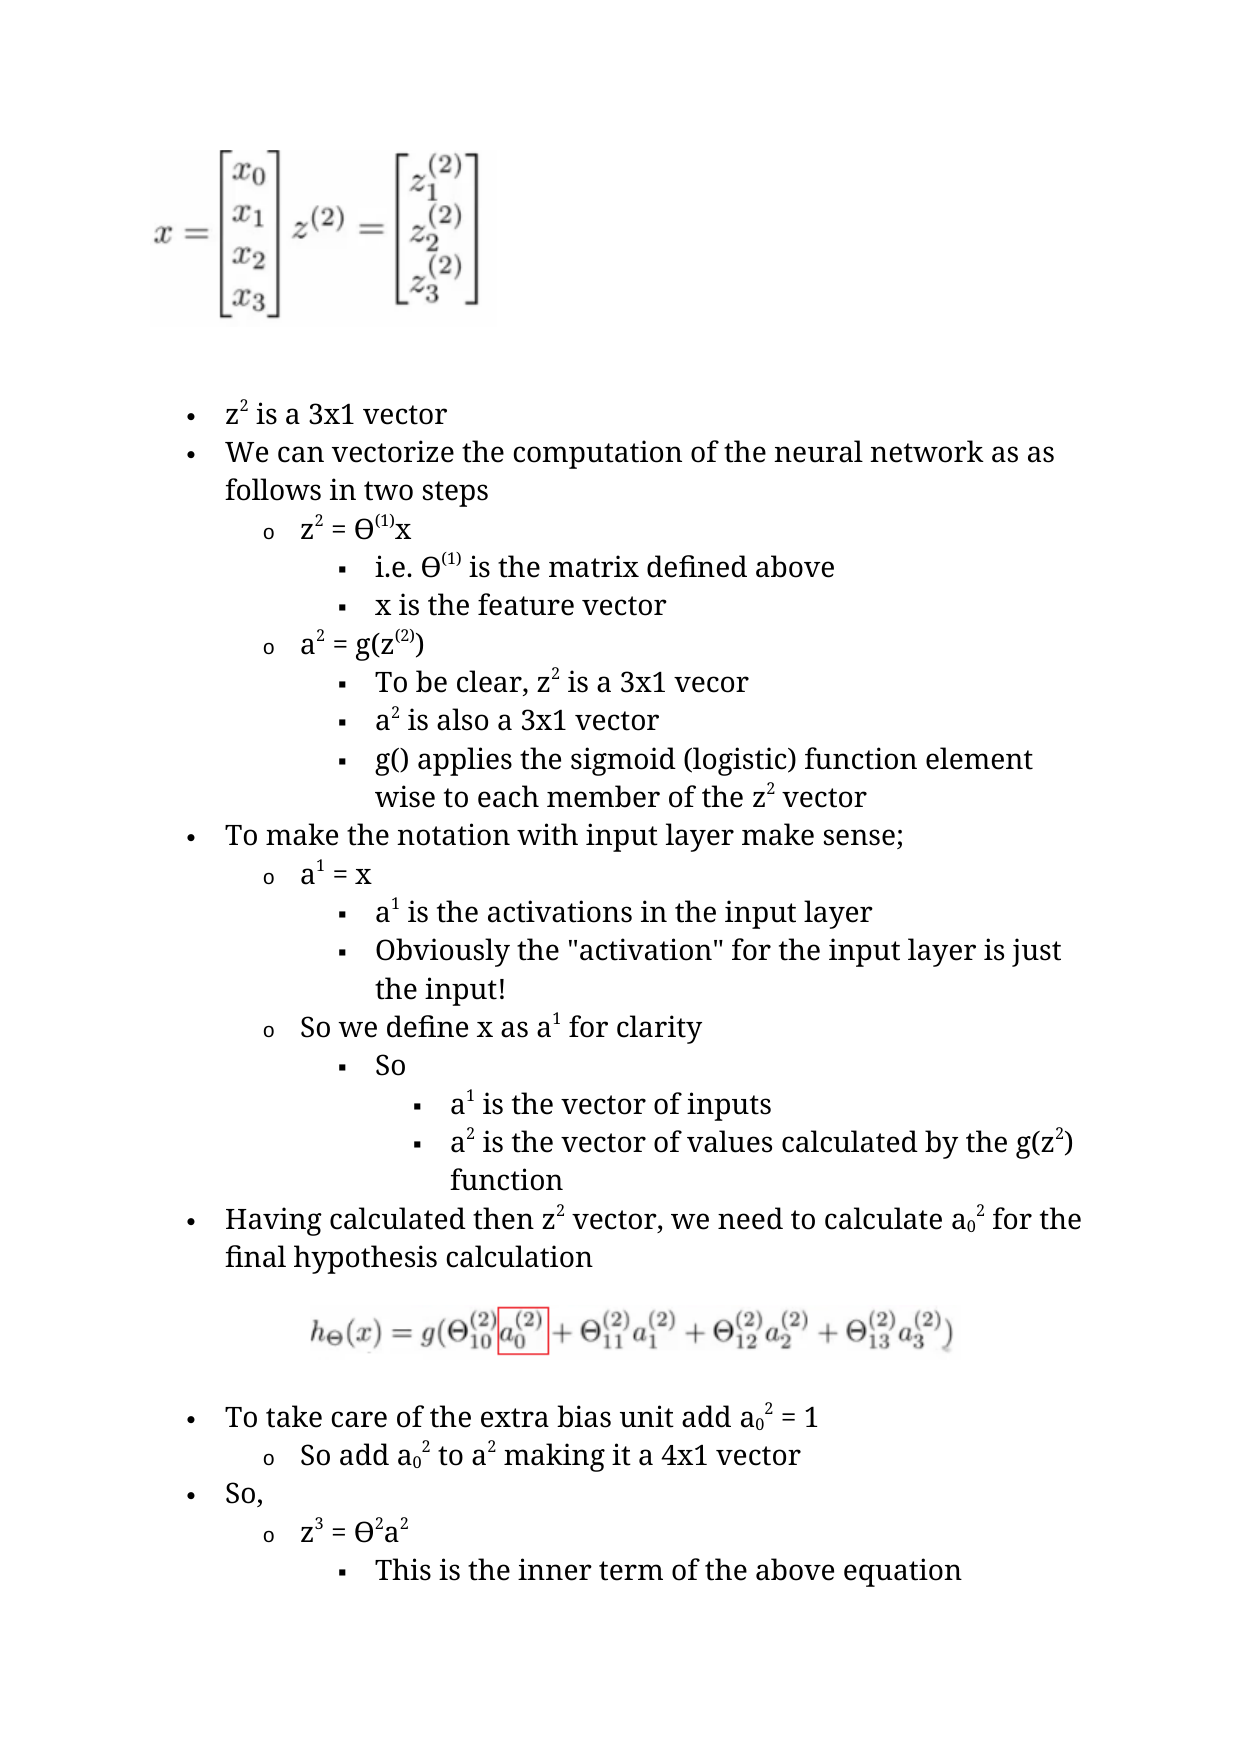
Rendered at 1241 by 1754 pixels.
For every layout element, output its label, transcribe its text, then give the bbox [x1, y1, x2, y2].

list So, [187, 1474, 1090, 1512]
list So add a02 to a2 making it a 4x1 vector [262, 1435, 1090, 1474]
picture [150, 150, 497, 327]
list x is the feature vector [337, 586, 1090, 624]
list To take care of the extra bias unit add a02 = 1 [187, 1397, 1090, 1435]
list Having calculated then z2 vector, we need to calculate a02 for the final hypothesis calculation [187, 1199, 1090, 1276]
list a2 = g(z(2)) [262, 624, 1090, 662]
list Obviously the "activation" for the input layer is just the input! [337, 931, 1090, 1007]
list a2 is also a 3x1 vector [337, 701, 1090, 739]
list g() applies the sigmoid (logistic) function element wise to each member of the z2 vector [337, 739, 1090, 816]
list To be clear, z2 is a 3x1 vecor [337, 662, 1090, 701]
list a1 is the activations in the input layer [337, 892, 1090, 931]
list So [337, 1046, 1090, 1084]
picture [310, 1305, 961, 1360]
list We can vectorize the computation of the neural network as as follows in two steps [187, 432, 1090, 509]
list i.e. Ɵ(1) is the matrix defined above [337, 547, 1090, 586]
list z2 is a 3x1 vector [187, 394, 1090, 432]
list a2 is the vector of values calculated by the g(z2) function [412, 1122, 1090, 1199]
list a1 = x [262, 854, 1090, 892]
list a1 is the vector of inputs [412, 1084, 1090, 1122]
list To make the notation with input layer make sense; [187, 816, 1090, 854]
list So we define x as a1 for clarity [262, 1007, 1090, 1046]
list z2 = Ɵ(1)x [262, 509, 1090, 547]
list This is the inner term of the above equation [337, 1550, 1090, 1589]
list z3 = Ɵ2a2 [262, 1512, 1090, 1550]
